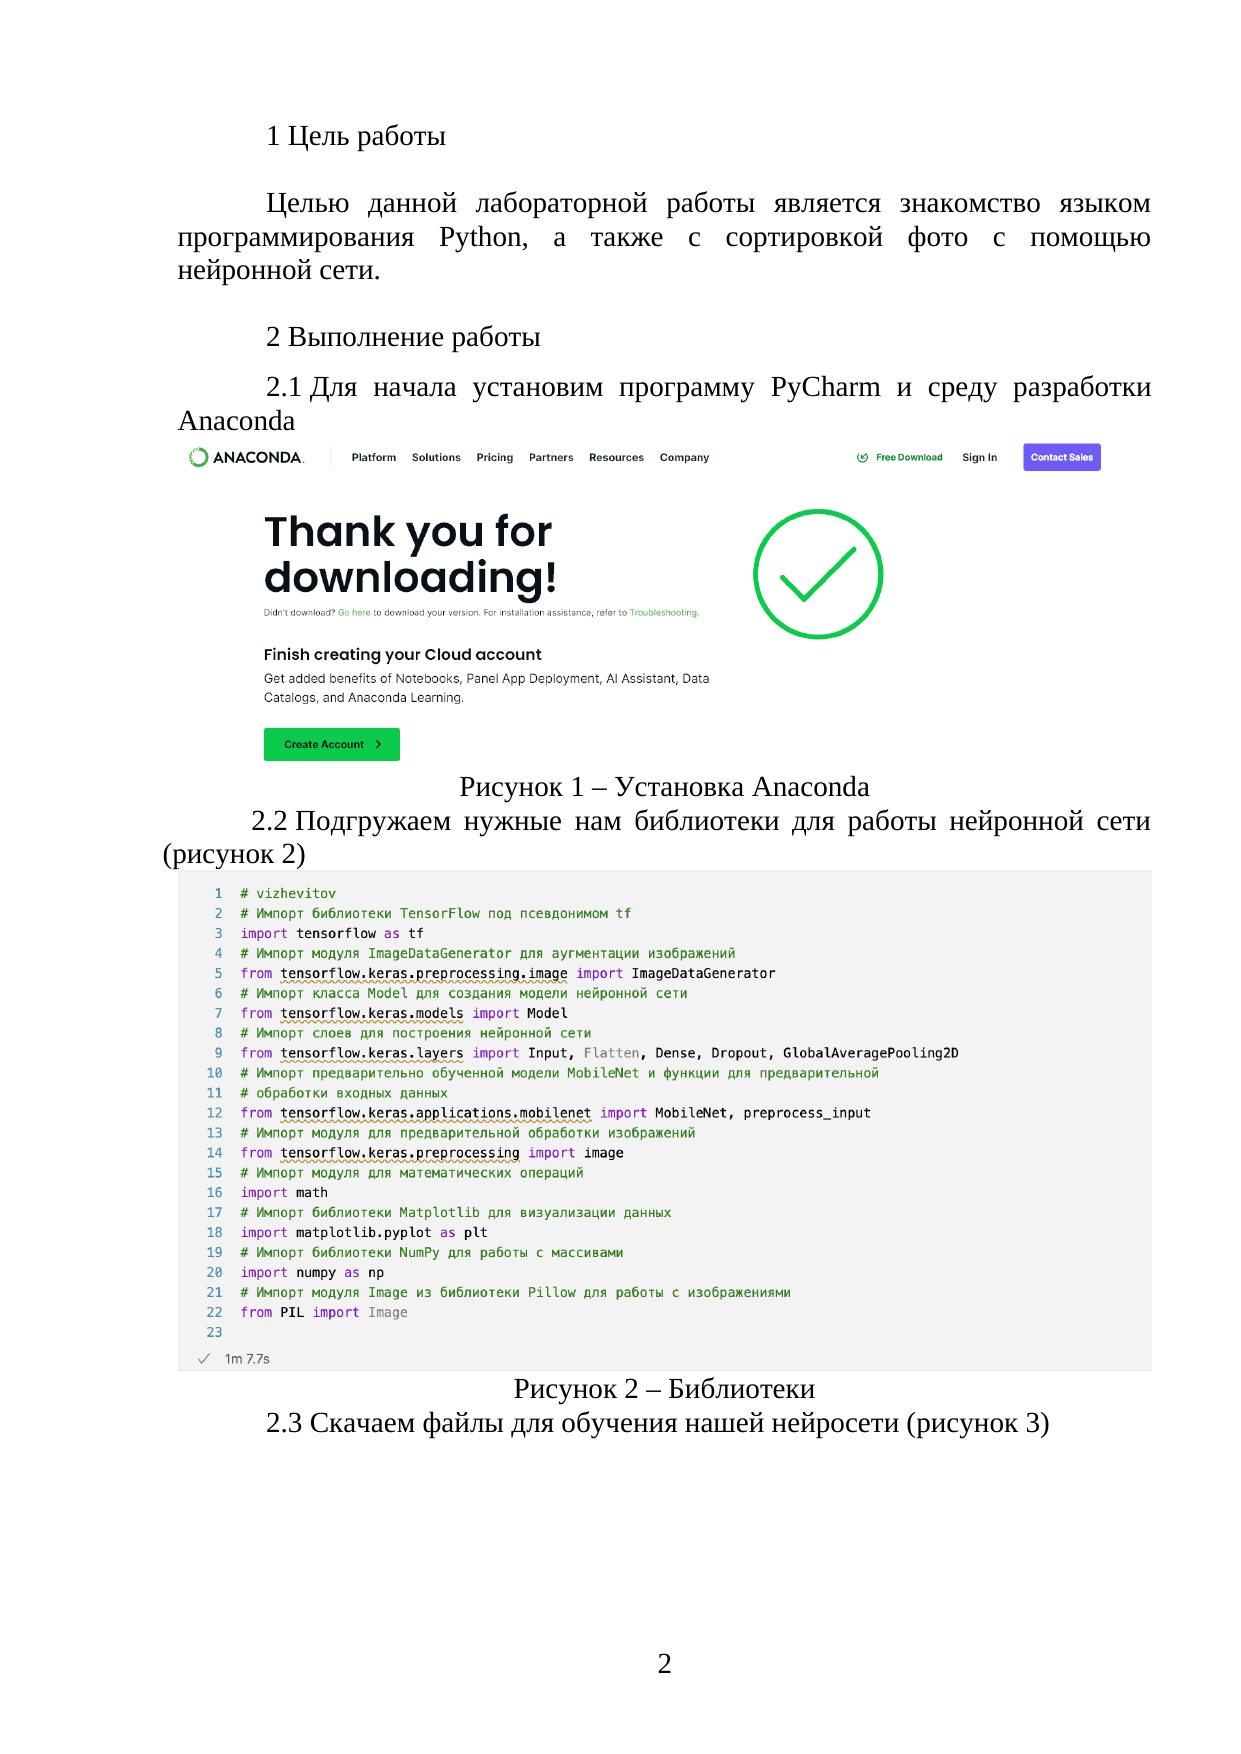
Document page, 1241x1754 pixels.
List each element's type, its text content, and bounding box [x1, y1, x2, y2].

picture [177, 436, 1152, 770]
picture [177, 869, 1152, 1372]
subtitle Цель работы [177, 118, 1152, 152]
subtitle Выполнение работы [177, 319, 1152, 353]
text Целью данной лабораторной работы является знакомство языком программирования Python, а также с сортировкой фото с помощью нейронной сети. [177, 185, 1152, 286]
subtitle Скачаем файлы для обучения нашей нейросети (рисунок 3) [177, 1405, 1152, 1438]
subtitle Для начала установим программу PyCharm и среду разработки Anaconda [177, 369, 1152, 436]
text Рисунок 1 – Установка Anaconda [177, 770, 1152, 803]
text Рисунок 2 – Библиотеки [177, 1372, 1152, 1405]
subtitle Подгружаем нужные нам библиотеки для работы нейронной сети (рисунок 2) [162, 803, 1152, 870]
